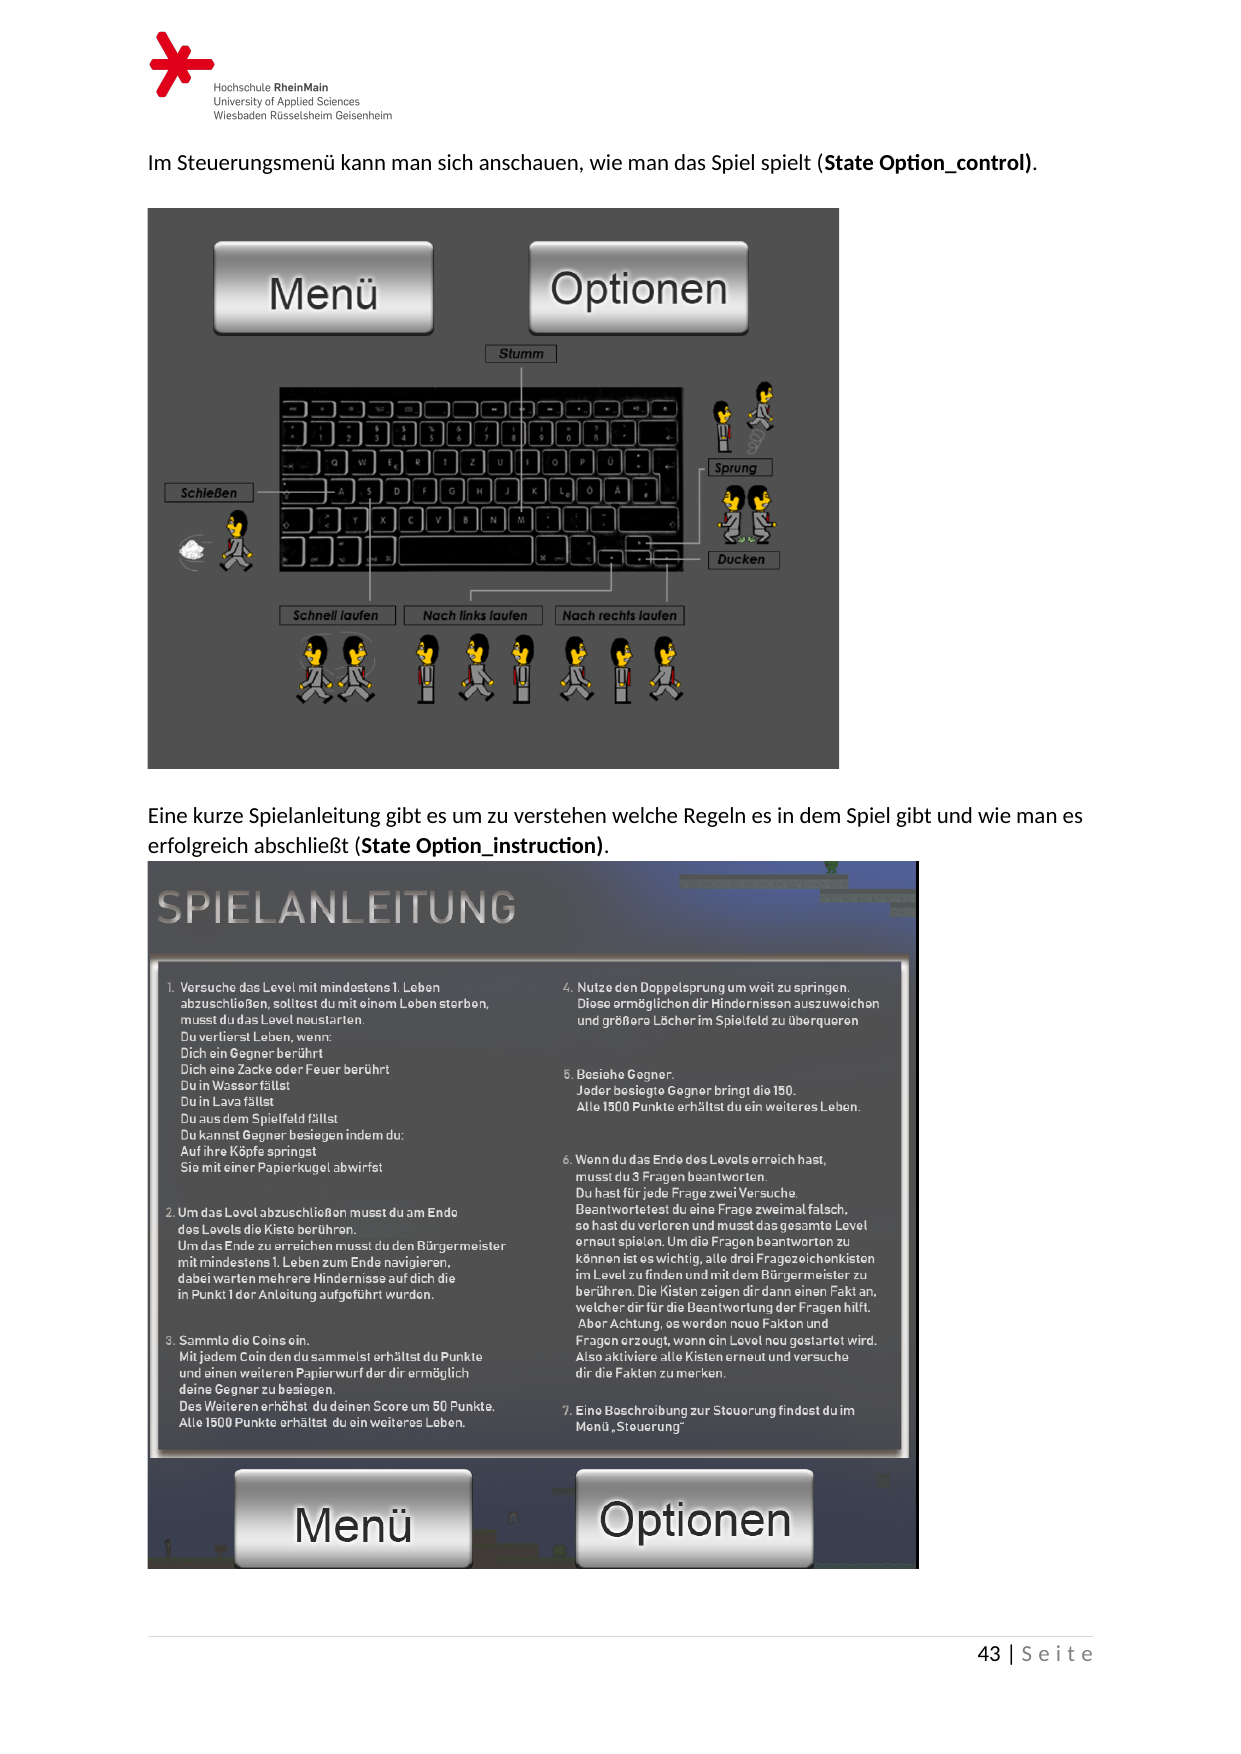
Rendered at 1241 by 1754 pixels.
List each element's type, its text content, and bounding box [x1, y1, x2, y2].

text Eine kurze Spielanleitung gibt es um zu verstehen welche Regeln es in dem Spiel gibt und wie man es erfolgreich abschließt (State Option_instruction). [148, 801, 1093, 859]
text Im Steuerungsmenü kann man sich anschauen, wie man das Spiel spielt (State Option_control). [148, 148, 1093, 176]
picture [147, 29, 394, 122]
picture [147, 861, 919, 1569]
picture [147, 208, 840, 769]
